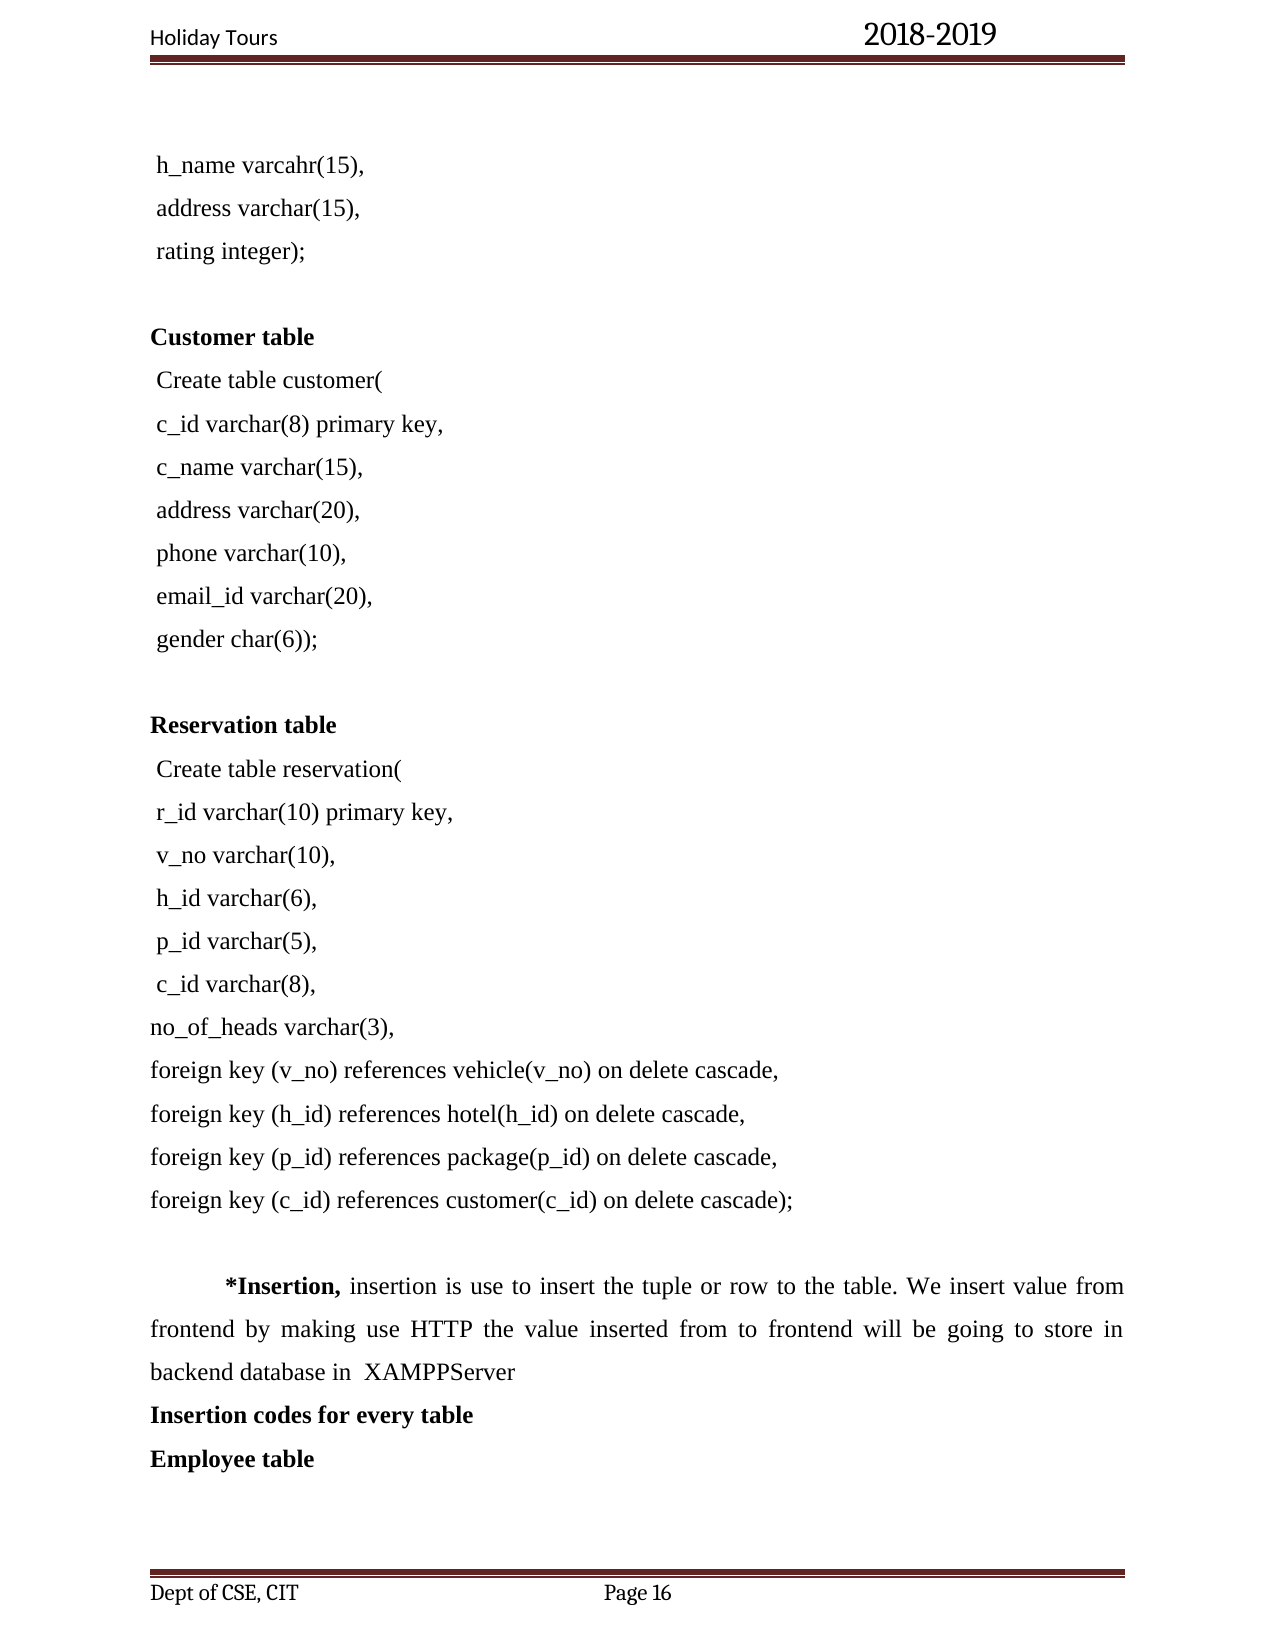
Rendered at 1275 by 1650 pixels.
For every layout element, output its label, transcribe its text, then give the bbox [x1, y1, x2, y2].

text Insertion codes for every table [150, 1401, 1125, 1429]
text address varchar(20), [150, 495, 1125, 524]
text Create table customer( [150, 366, 1125, 394]
text c_id varchar(8) primary key, [150, 409, 1125, 437]
text Reservation table [150, 711, 1125, 739]
text p_id varchar(5), [150, 926, 1125, 955]
text foreign key (v_no) references vehicle(v_no) on delete cascade, [150, 1056, 1125, 1084]
text Customer table [150, 322, 1125, 351]
text foreign key (p_id) references package(p_id) on delete cascade, [150, 1142, 1125, 1171]
text r_id varchar(10) primary key, [150, 797, 1125, 826]
text email_id varchar(20), [150, 581, 1125, 610]
text c_name varchar(15), [150, 452, 1125, 481]
text Employee table [150, 1444, 1125, 1472]
text rating integer); [150, 236, 1125, 265]
text foreign key (h_id) references hotel(h_id) on delete cascade, [150, 1099, 1125, 1127]
text address varchar(15), [150, 193, 1125, 222]
text gender char(6)); [150, 624, 1125, 653]
text Create table reservation( [150, 754, 1125, 782]
text c_id varchar(8), [150, 969, 1125, 998]
text v_no varchar(10), [150, 840, 1125, 869]
text no_of_heads varchar(3), [150, 1012, 1125, 1041]
text h_id varchar(6), [150, 883, 1125, 912]
text foreign key (c_id) references customer(c_id) on delete cascade); [150, 1185, 1125, 1214]
text phone varchar(10), [150, 538, 1125, 567]
text h_name varcahr(15), [150, 150, 1125, 179]
text *Insertion, insertion is use to insert the tuple or row to the table. We insert value from frontend by making use HTTP the value inserted from to frontend will be going to store in backend database in XAMPPServer [150, 1271, 1125, 1386]
